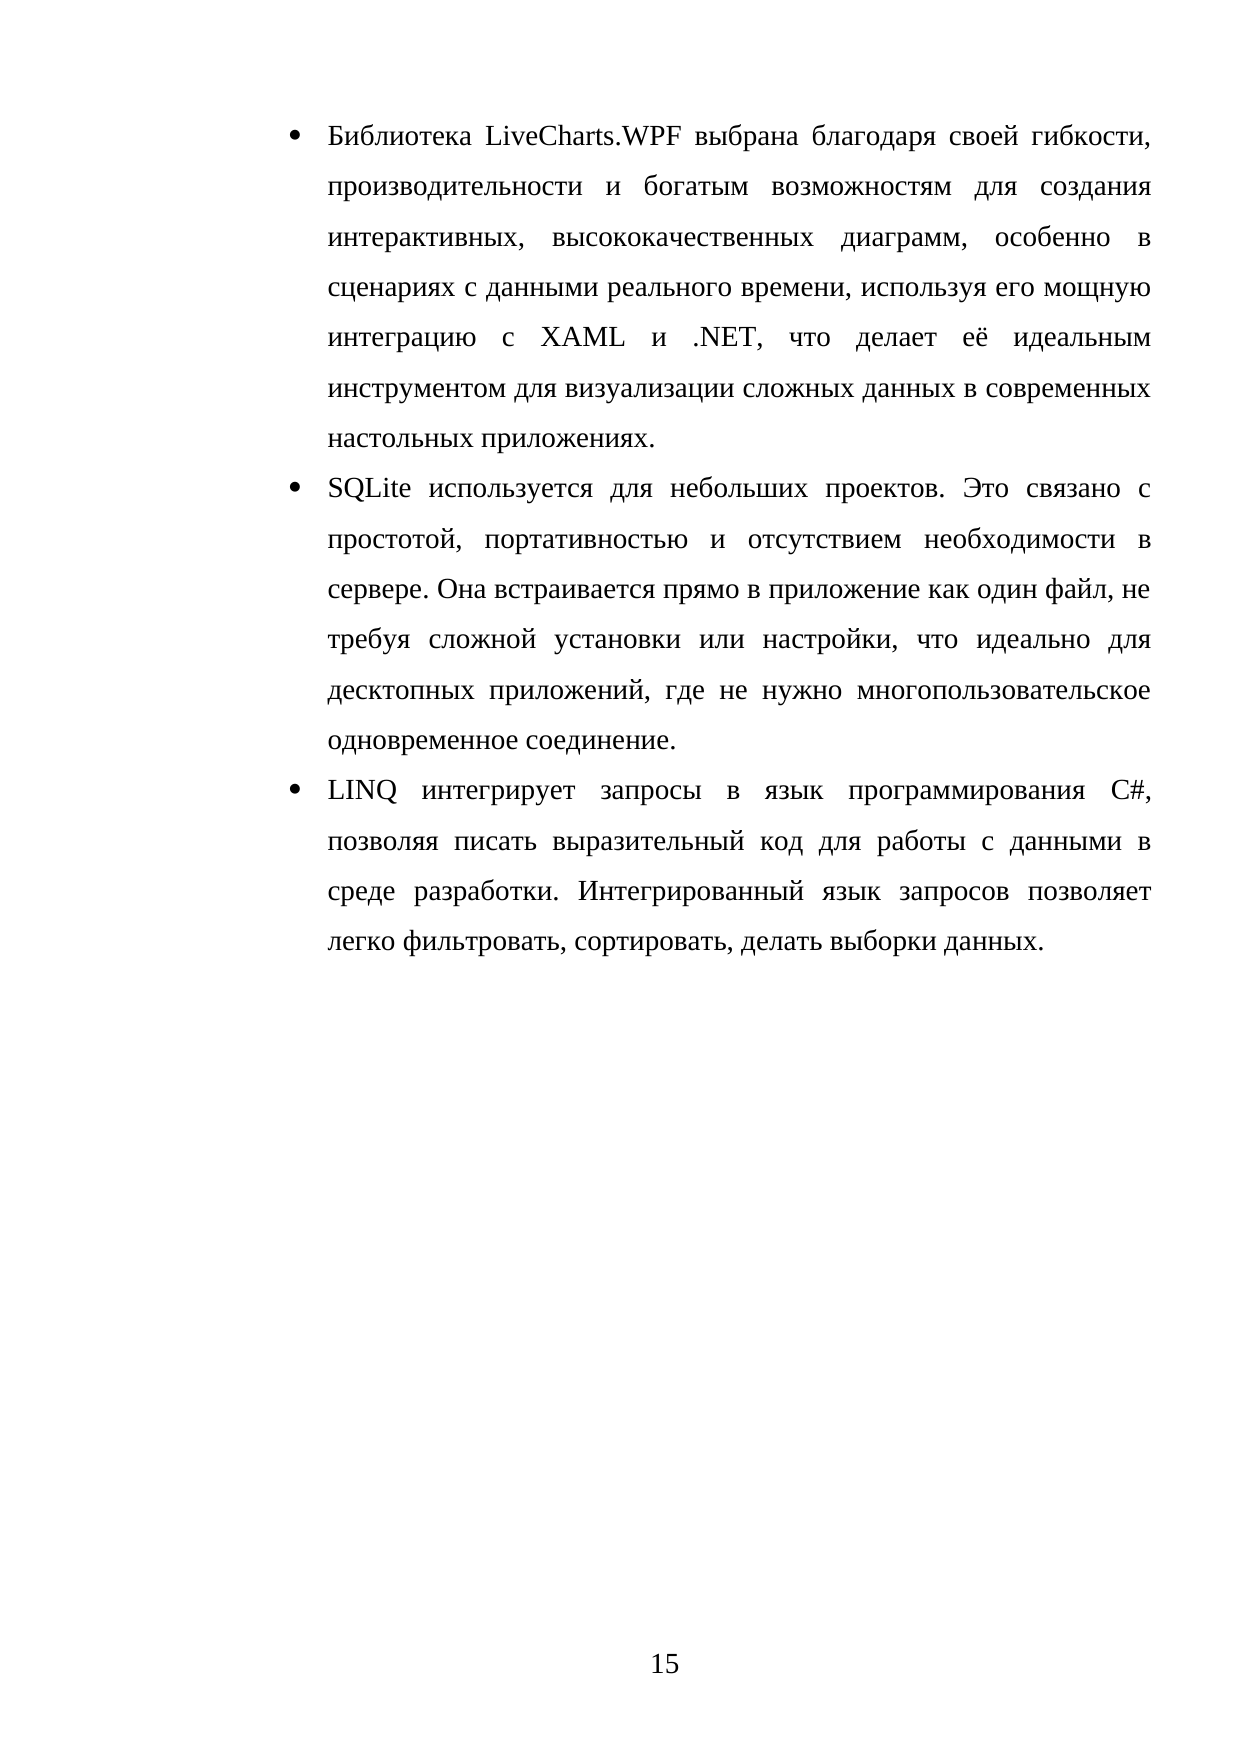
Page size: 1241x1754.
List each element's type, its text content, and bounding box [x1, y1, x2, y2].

list Библиотека LiveCharts.WPF выбрана благодаря своей гибкости, производительности и богатым возможностям для создания интерактивных, высококачественных диаграмм, особенно в сценариях с данными реального времени, используя его мощную интеграцию с XAML и .NET, что делает её идеальным инструментом для визуализации сложных данных в современных настольных приложениях. [290, 118, 1152, 454]
list SQLite используется для небольших проектов. Это связано с простотой, портативностью и отсутствием необходимости в сервере. Она встраивается прямо в приложение как один файл, не требуя сложной установки или настройки, что идеально для десктопных приложений, где не нужно многопользовательское одновременное соединение. [290, 470, 1152, 756]
list LINQ интегрирует запросы в язык программирования C#, позволяя писать выразительный код для работы с данными в среде разработки. Интегрированный язык запросов позволяет легко фильтровать, сортировать, делать выборки данных. [290, 772, 1152, 957]
